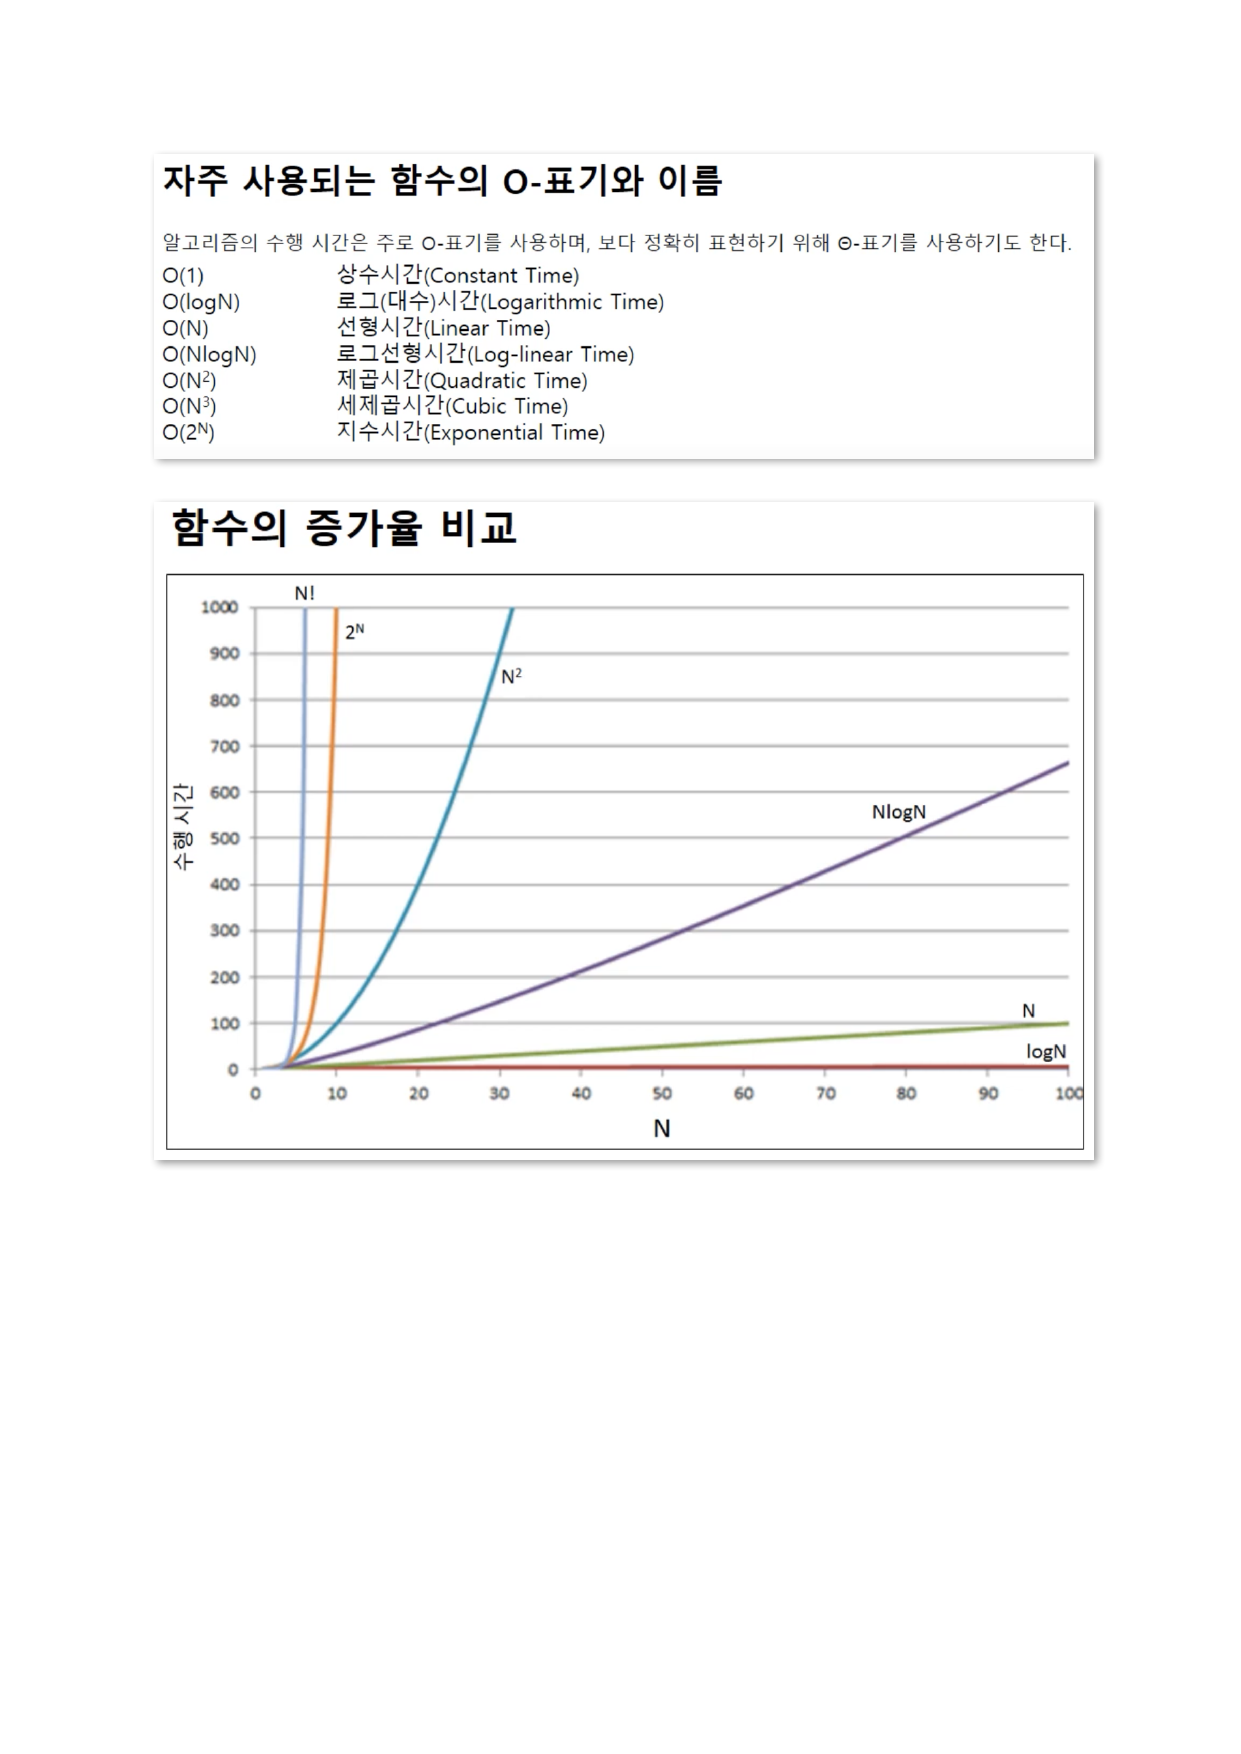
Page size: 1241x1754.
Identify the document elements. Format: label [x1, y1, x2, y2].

picture [154, 502, 1094, 1160]
picture [154, 154, 1094, 459]
